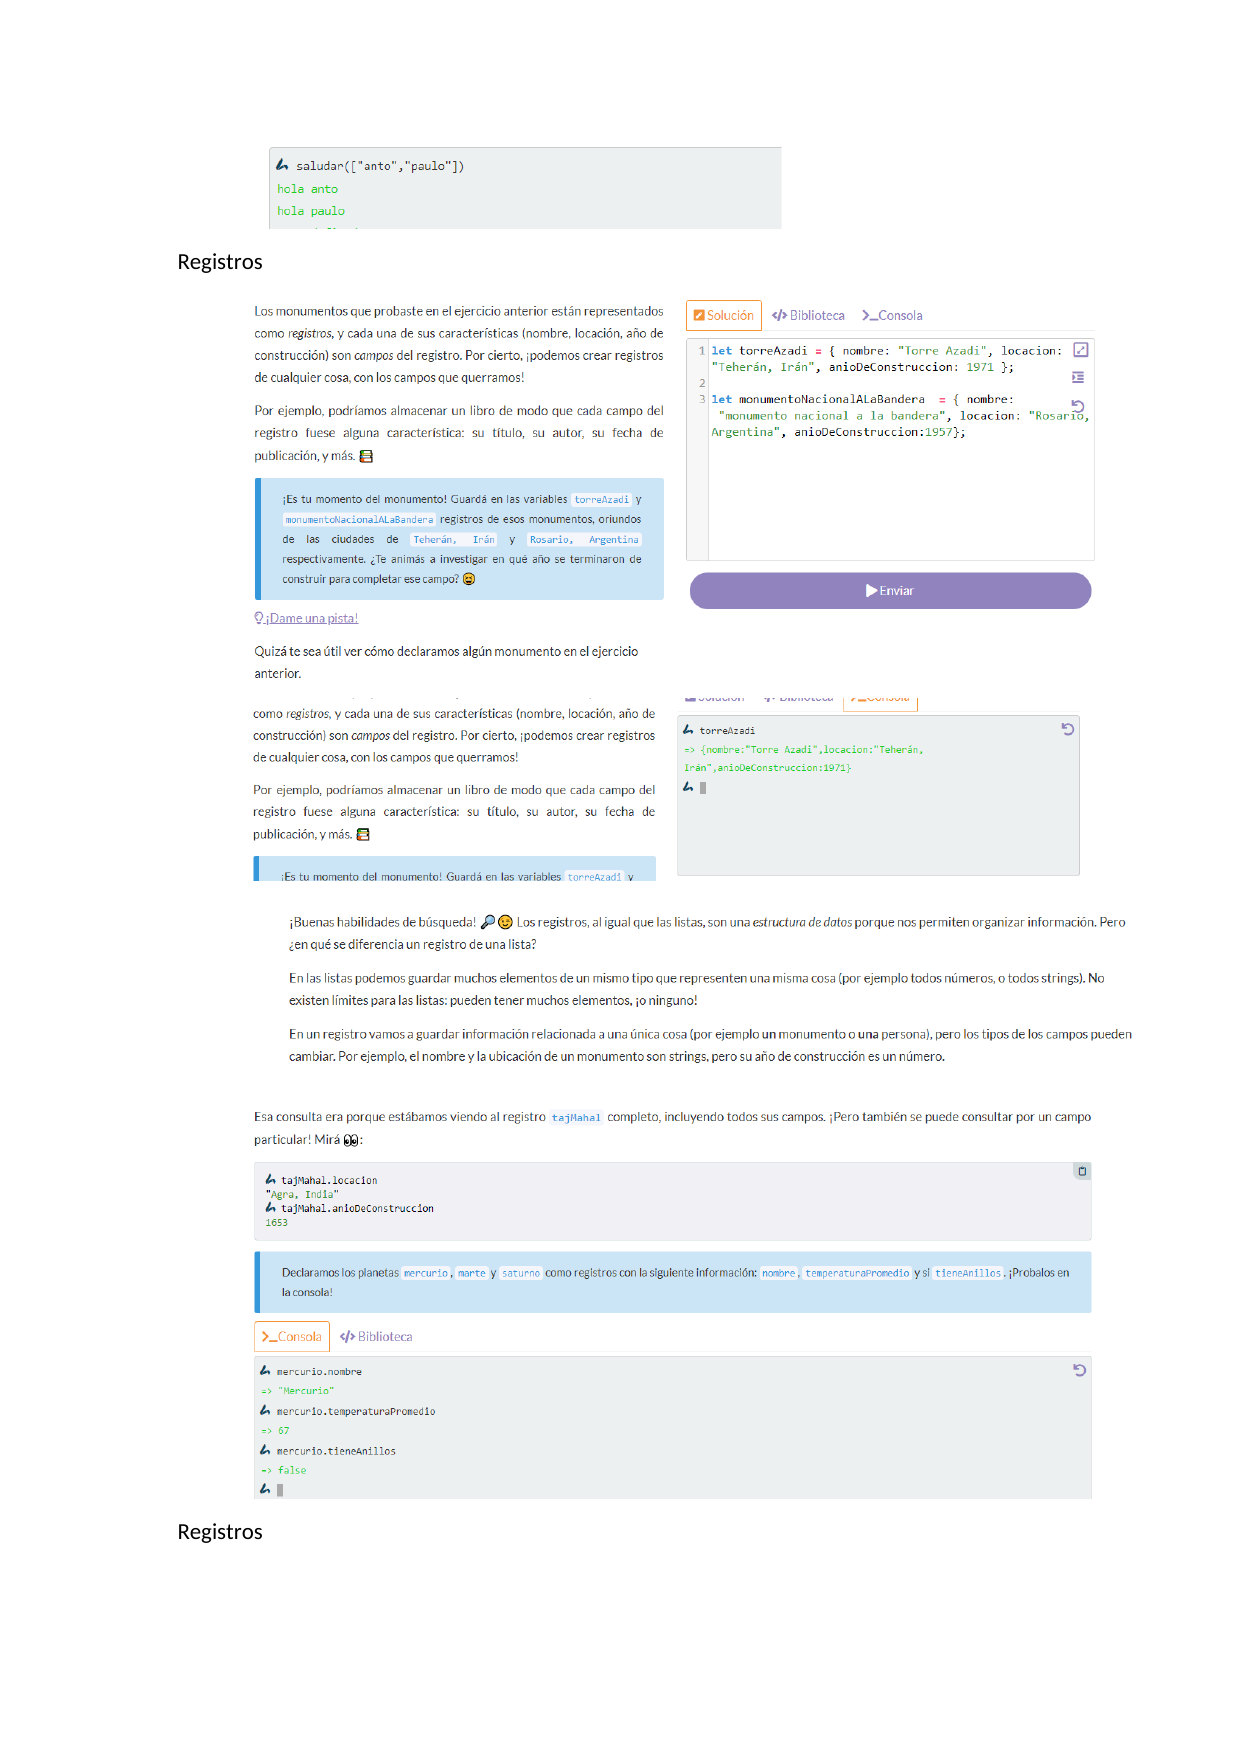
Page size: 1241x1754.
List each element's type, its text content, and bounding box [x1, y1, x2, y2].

picture [177, 1106, 1149, 1499]
picture [177, 147, 782, 229]
text Registros [177, 1517, 1063, 1545]
text Registros [177, 247, 1063, 275]
picture [211, 899, 1156, 1088]
picture [177, 698, 1129, 881]
picture [177, 293, 1115, 680]
